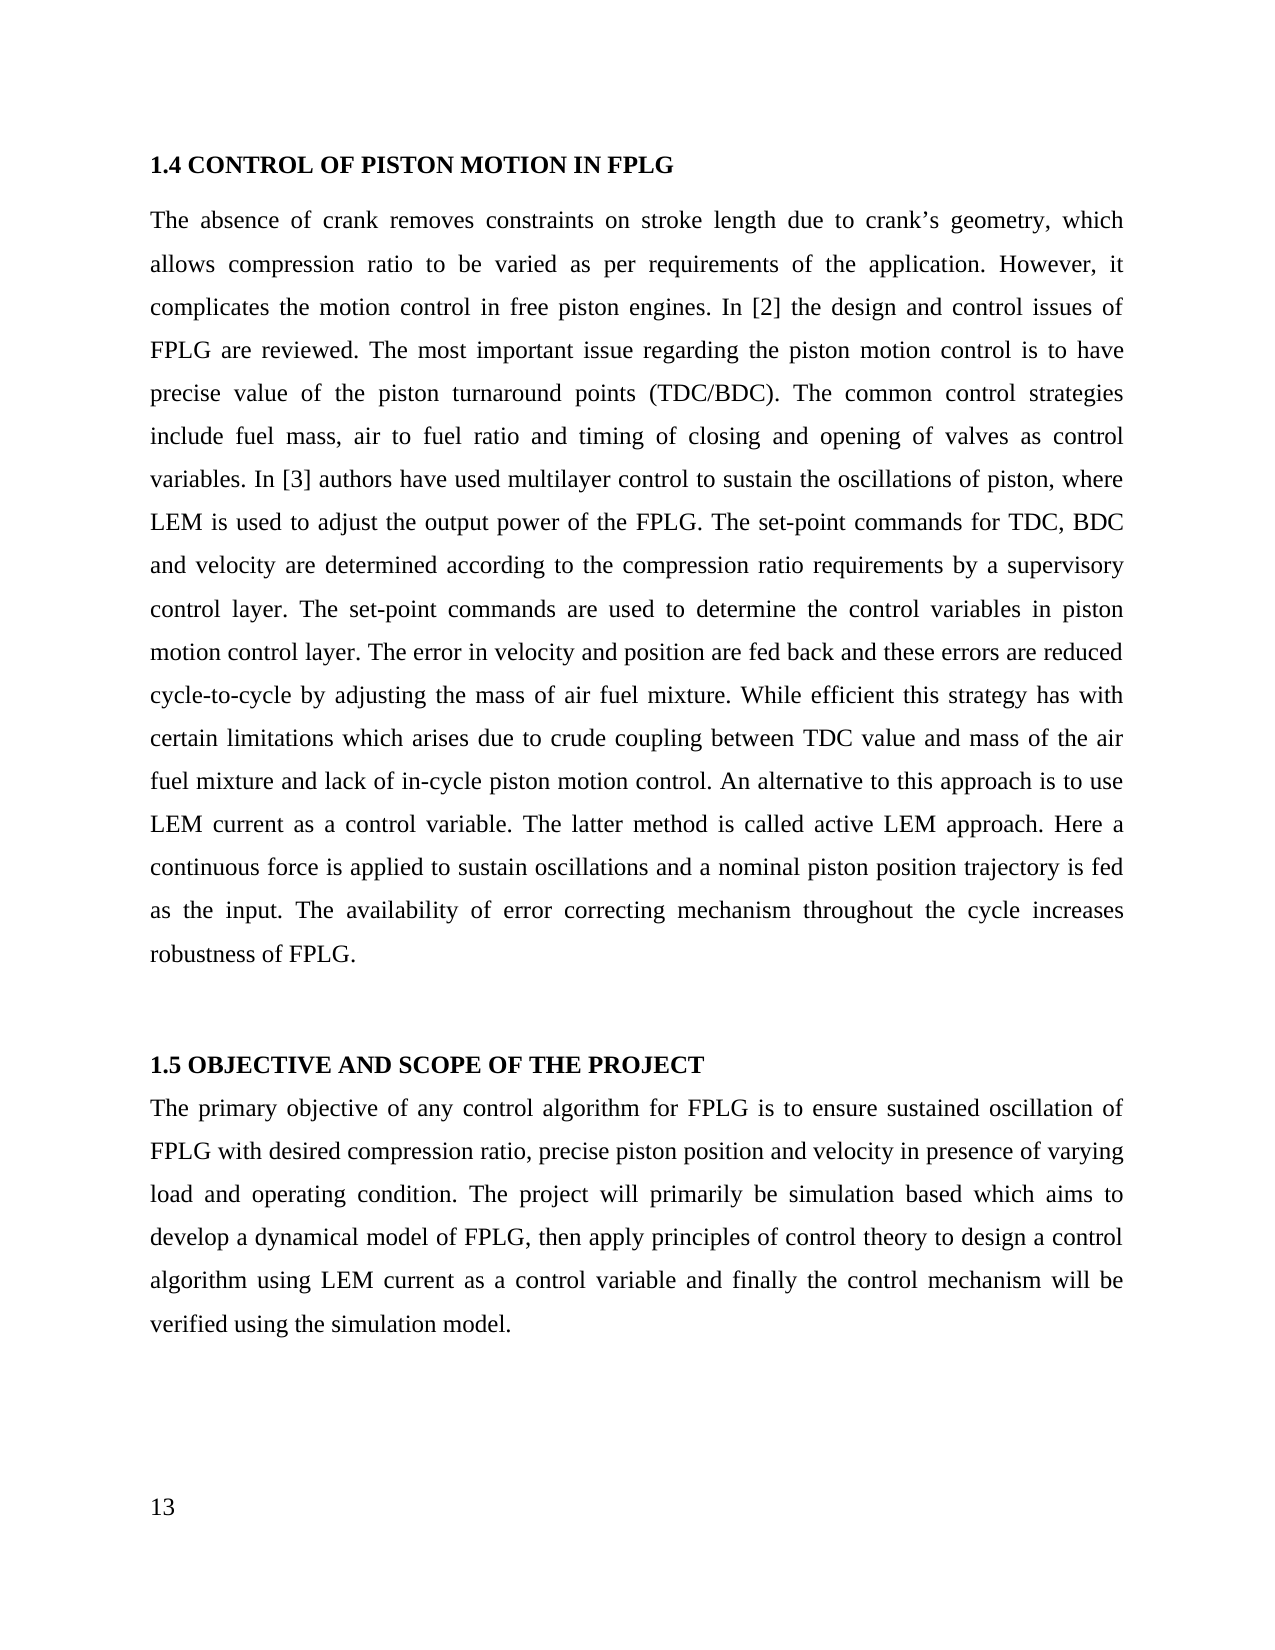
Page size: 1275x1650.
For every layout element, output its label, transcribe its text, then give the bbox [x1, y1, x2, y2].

text The primary objective of any control algorithm for FPLG is to ensure sustained oscillation of FPLG with desired compression ratio, precise piston position and velocity in presence of varying load and operating condition. The project will primarily be simulation based which aims to develop a dynamical model of FPLG, then apply principles of control theory to design a control algorithm using LEM current as a control variable and finally the control mechanism will be verified using the simulation model. [150, 1093, 1125, 1337]
subtitle 1.4 CONTROL OF PISTON MOTION IN FPLG [150, 150, 1125, 179]
text The absence of crank removes constraints on stroke length due to crank’s geometry, which allows compression ratio to be varied as per requirements of the application. However, it complicates the motion control in free piston engines. In [2] the design and control issues of FPLG are reviewed. The most important issue regarding the piston motion control is to have precise value of the piston turnaround points (TDC/BDC). The common control strategies include fuel mass, air to fuel ratio and timing of closing and opening of valves as control variables. In [3] authors have used multilayer control to sustain the oscillations of piston, where LEM is used to adjust the output power of the FPLG. The set-point commands for TDC, BDC and velocity are determined according to the compression ratio requirements by a supervisory control layer. The set-point commands are used to determine the control variables in piston motion control layer. The error in velocity and position are fed back and these errors are reduced cycle-to-cycle by adjusting the mass of air fuel mixture. While efficient this strategy has with certain limitations which arises due to crude coupling between TDC value and mass of the air fuel mixture and lack of in-cycle piston motion control. An alternative to this approach is to use LEM current as a control variable. The latter method is called active LEM approach. Here a continuous force is applied to sustain oscillations and a nominal piston position trajectory is fed as the input. The availability of error correcting mechanism throughout the cycle increases robustness of FPLG. [150, 206, 1125, 967]
subtitle 1.5 OBJECTIVE AND SCOPE OF THE PROJECT [150, 1050, 1125, 1079]
